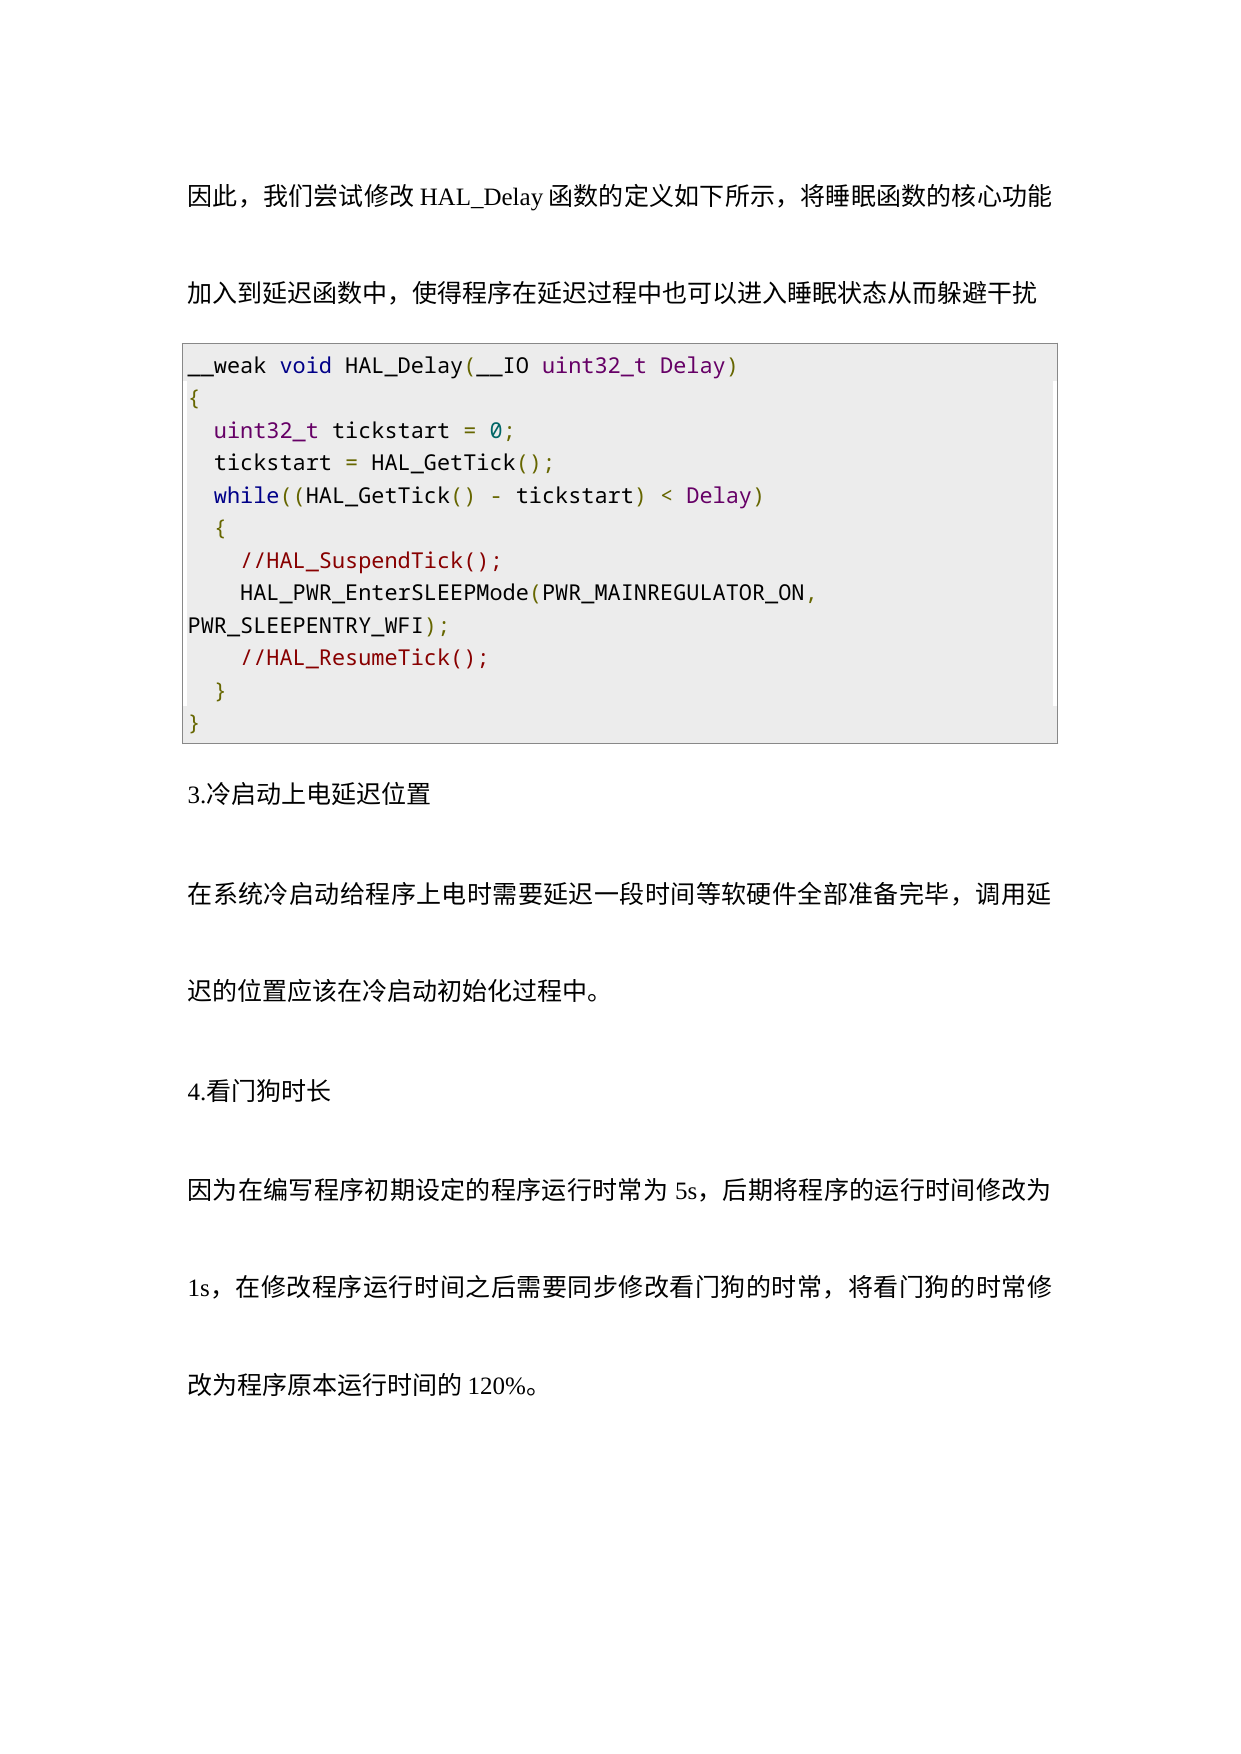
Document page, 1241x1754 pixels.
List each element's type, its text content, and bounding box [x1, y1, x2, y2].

text tickstart = HAL_GetTick(); [187, 446, 1053, 478]
text 4.看门狗时长 [187, 1057, 1053, 1122]
text //HAL_ResumeTick(); [187, 641, 1053, 673]
text { [187, 511, 1053, 543]
text } [183, 700, 1057, 743]
text uint32_t tickstart = 0; [187, 413, 1053, 446]
text 3.冷启动上电延迟位置 [187, 760, 1053, 825]
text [183, 344, 1057, 381]
text { [187, 381, 1053, 413]
text while((HAL_GetTick() - tickstart) < Delay) [187, 478, 1053, 511]
text 因此，我们尝试修改HAL_Delay函数的定义如下所示，将睡眠函数的核心功能加入到延迟函数中，使得程序在延迟过程中也可以进入睡眠状态从而躲避干扰 [187, 162, 1053, 324]
text HAL_PWR_EnterSLEEPMode(PWR_MAINREGULATOR_ON, PWR_SLEEPENTRY_WFI); [187, 576, 1053, 641]
text } [187, 673, 1053, 700]
text //HAL_SuspendTick(); [187, 543, 1053, 576]
text 在系统冷启动给程序上电时需要延迟一段时间等软硬件全部准备完毕，调用延迟的位置应该在冷启动初始化过程中。 [187, 860, 1053, 1022]
text 因为在编写程序初期设定的程序运行时常为5s，后期将程序的运行时间修改为1s，在修改程序运行时间之后需要同步修改看门狗的时常，将看门狗的时常修改为程序原本运行时间的120%。 [187, 1156, 1053, 1416]
